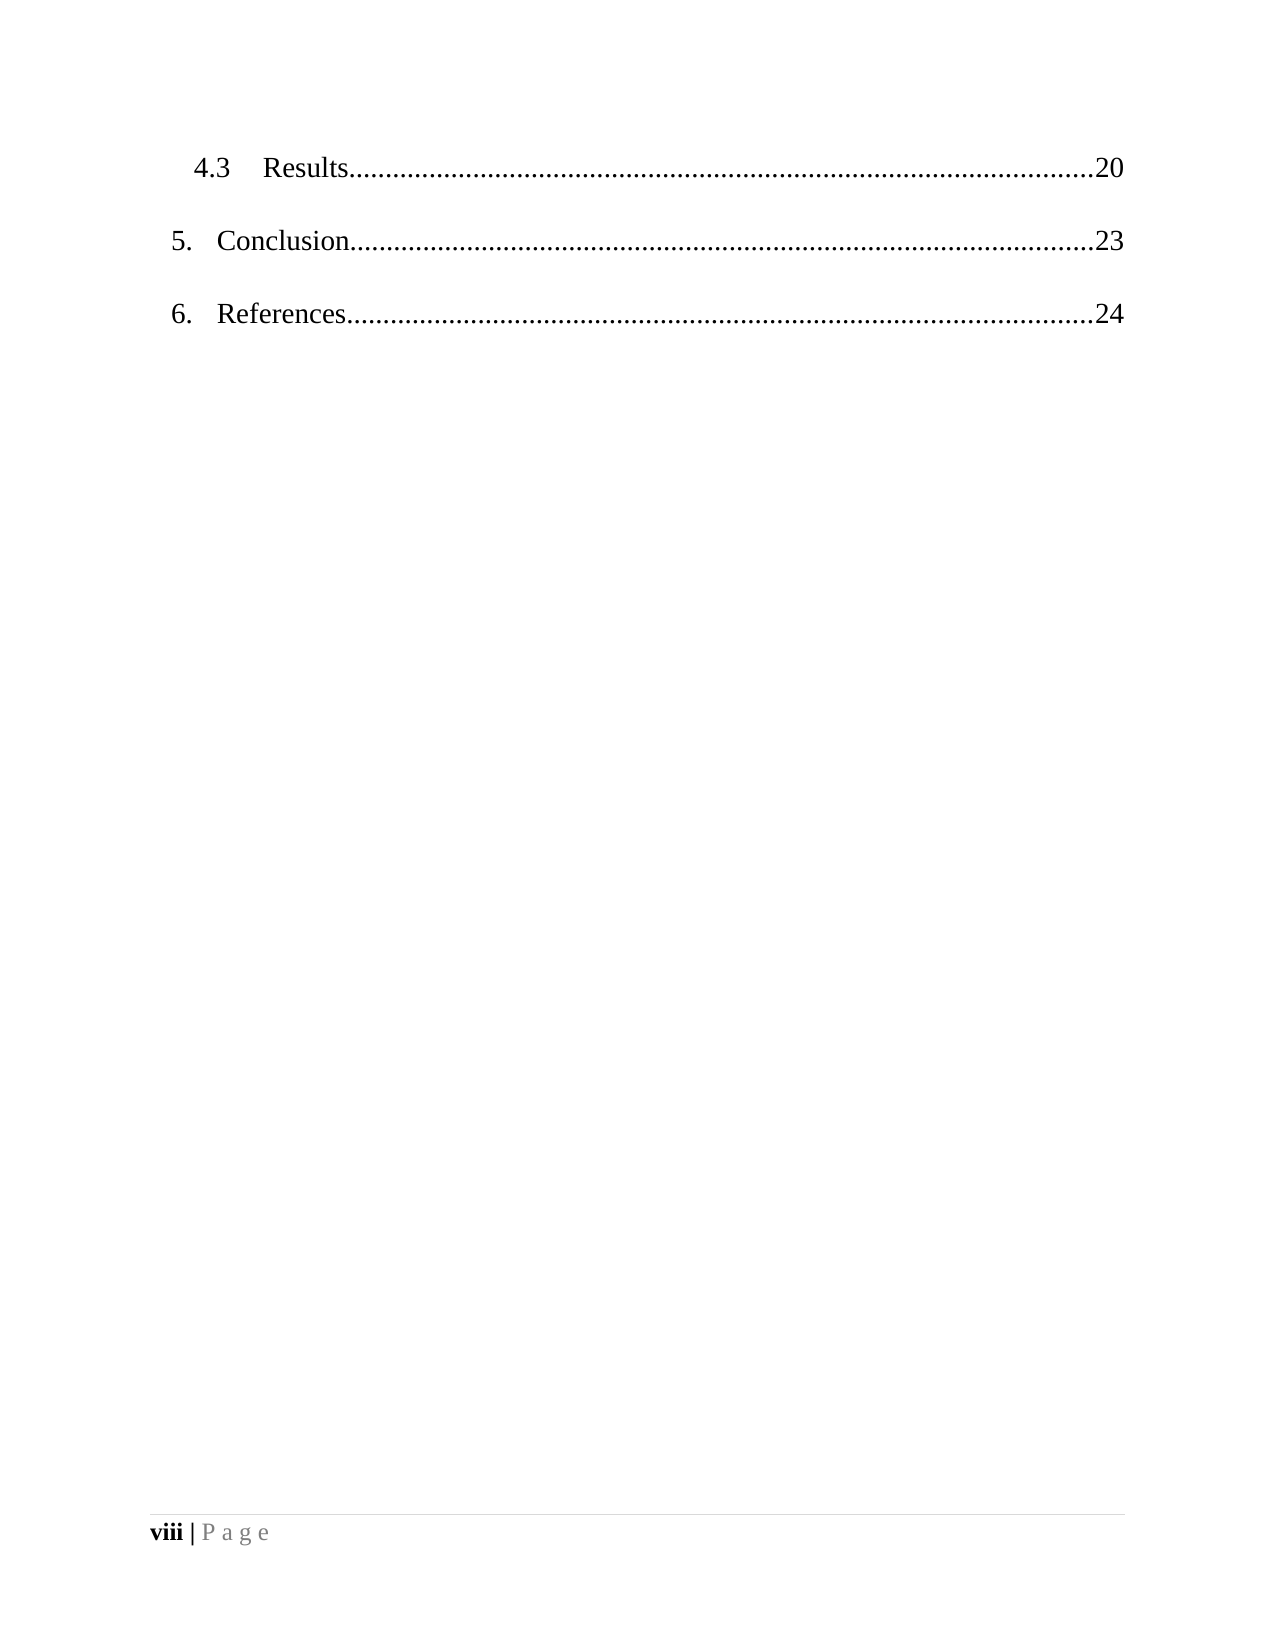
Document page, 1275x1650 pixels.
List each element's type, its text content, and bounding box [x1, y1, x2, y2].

text 6. References 24 [171, 296, 1125, 329]
text 4.3 Results 20 [194, 150, 1125, 183]
text 5. Conclusion 23 [171, 223, 1125, 257]
